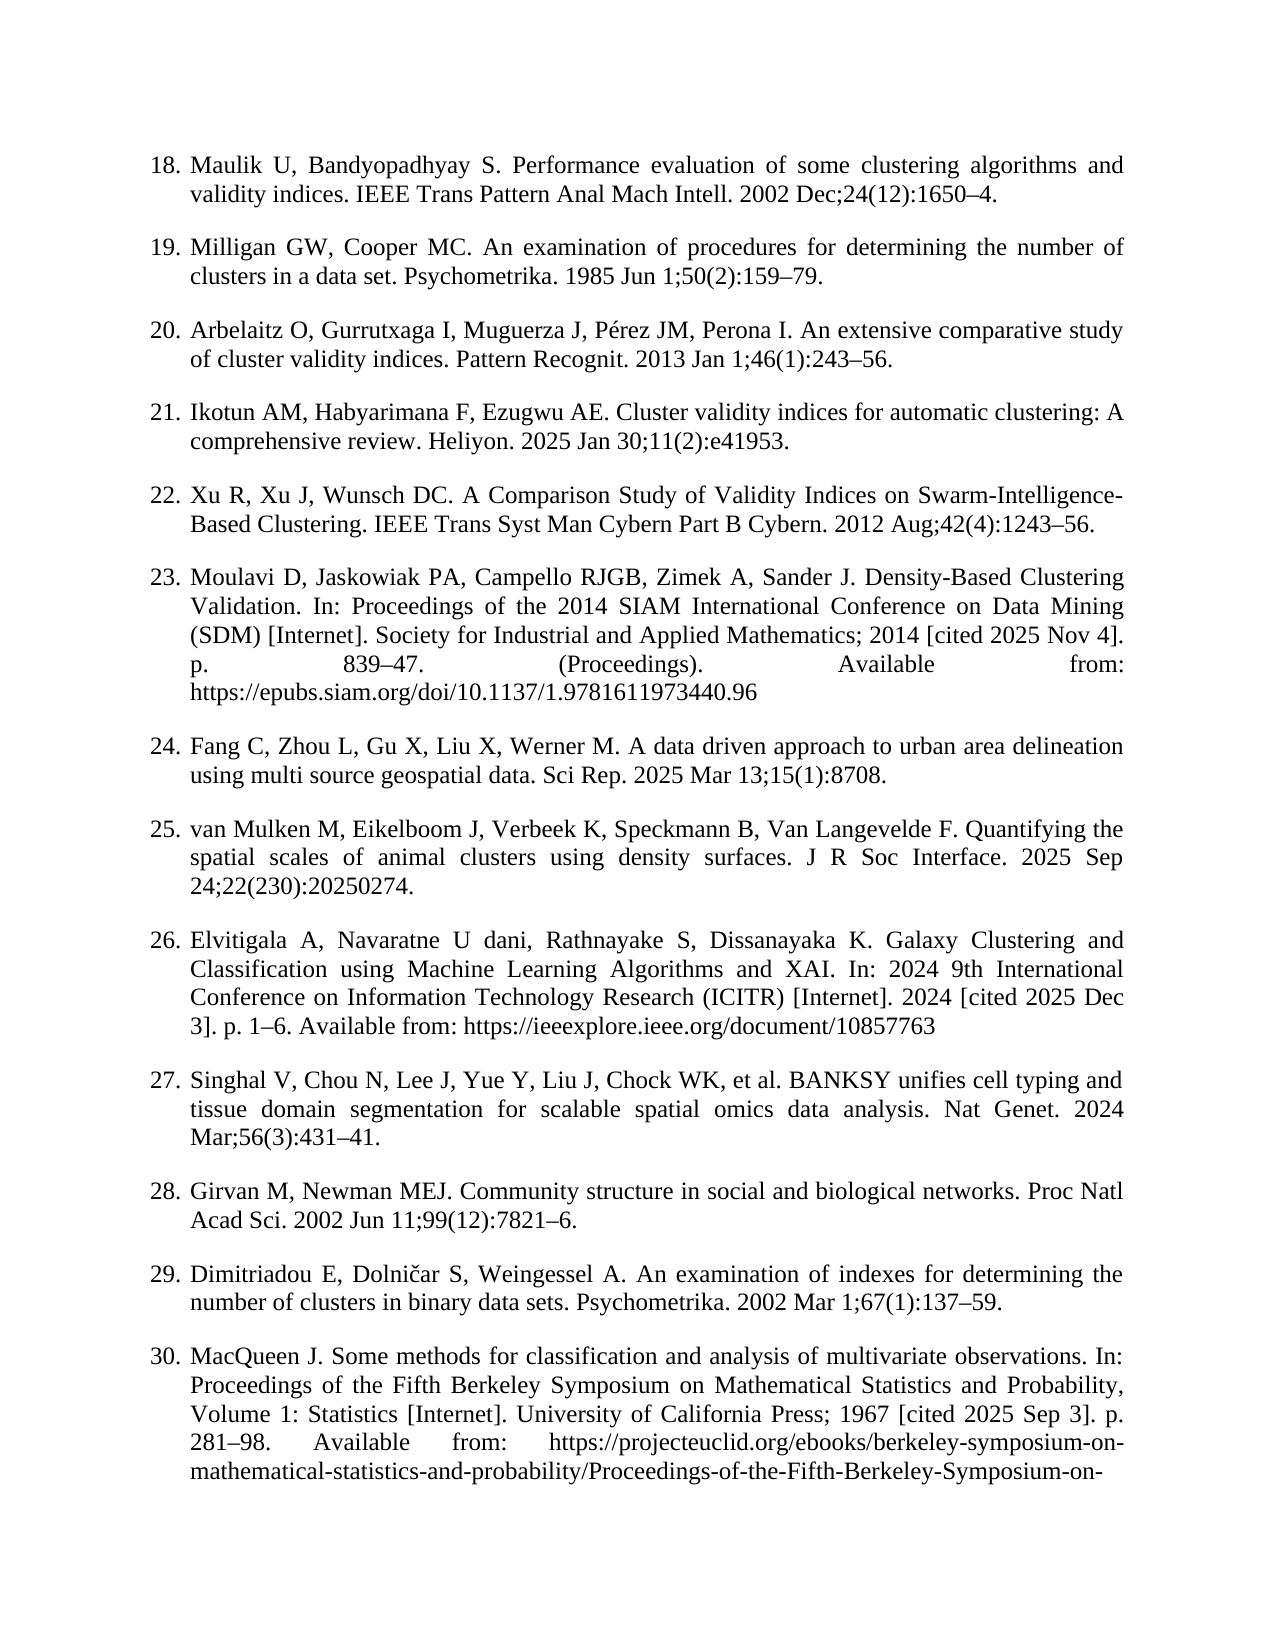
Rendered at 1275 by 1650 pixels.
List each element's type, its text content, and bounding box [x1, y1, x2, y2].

text 26. Elvitigala A, Navaratne U dani, Rathnayake S, Dissanayaka K. Galaxy Clustering and Classification using Machine Learning Algorithms and XAI. In: 2024 9th International Conference on Information Technology Research (ICITR) [Internet]. 2024 [cited 2025 Dec 3]. p. 1–6. Available from: https://ieeexplore.ieee.org/document/10857763 [150, 925, 1125, 1040]
text 19. Milligan GW, Cooper MC. An examination of procedures for determining the number of clusters in a data set. Psychometrika. 1985 Jun 1;50(2):159–79. [150, 232, 1125, 290]
text 27. Singhal V, Chou N, Lee J, Yue Y, Liu J, Chock WK, et al. BANKSY unifies cell typing and tissue domain segmentation for scalable spatial omics data analysis. Nat Genet. 2024 Mar;56(3):431–41. [150, 1065, 1125, 1151]
text 25. van Mulken M, Eikelboom J, Verbeek K, Speckmann B, Van Langevelde F. Quantifying the spatial scales of animal clusters using density surfaces. J R Soc Interface. 2025 Sep 24;22(230):20250274. [150, 814, 1125, 900]
text 29. Dimitriadou E, Dolničar S, Weingessel A. An examination of indexes for determining the number of clusters in binary data sets. Psychometrika. 2002 Mar 1;67(1):137–59. [150, 1259, 1125, 1316]
text 22. Xu R, Xu J, Wunsch DC. A Comparison Study of Validity Indices on Swarm-Intelligence-Based Clustering. IEEE Trans Syst Man Cybern Part B Cybern. 2012 Aug;42(4):1243–56. [150, 480, 1125, 537]
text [150, 1341, 1125, 1485]
text 23. Moulavi D, Jaskowiak PA, Campello RJGB, Zimek A, Sander J. Density-Based Clustering Validation. In: Proceedings of the 2014 SIAM International Conference on Data Mining (SDM) [Internet]. Society for Industrial and Applied Mathematics; 2014 [cited 2025 Nov 4]. p. 839–47. (Proceedings). Available from: https://epubs.siam.org/doi/10.1137/1.9781611973440.96 [150, 562, 1125, 706]
text 20. Arbelaitz O, Gurrutxaga I, Muguerza J, Pérez JM, Perona I. An extensive comparative study of cluster validity indices. Pattern Recognit. 2013 Jan 1;46(1):243–56. [150, 315, 1125, 372]
text 28. Girvan M, Newman MEJ. Community structure in social and biological networks. Proc Natl Acad Sci. 2002 Jun 11;99(12):7821–6. [150, 1176, 1125, 1234]
text 24. Fang C, Zhou L, Gu X, Liu X, Werner M. A data driven approach to urban area delineation using multi source geospatial data. Sci Rep. 2025 Mar 13;15(1):8708. [150, 731, 1125, 789]
text 18. Maulik U, Bandyopadhyay S. Performance evaluation of some clustering algorithms and validity indices. IEEE Trans Pattern Anal Mach Intell. 2002 Dec;24(12):1650–4. [150, 150, 1125, 207]
text 21. Ikotun AM, Habyarimana F, Ezugwu AE. Cluster validity indices for automatic clustering: A comprehensive review. Heliyon. 2025 Jan 30;11(2):e41953. [150, 397, 1125, 455]
